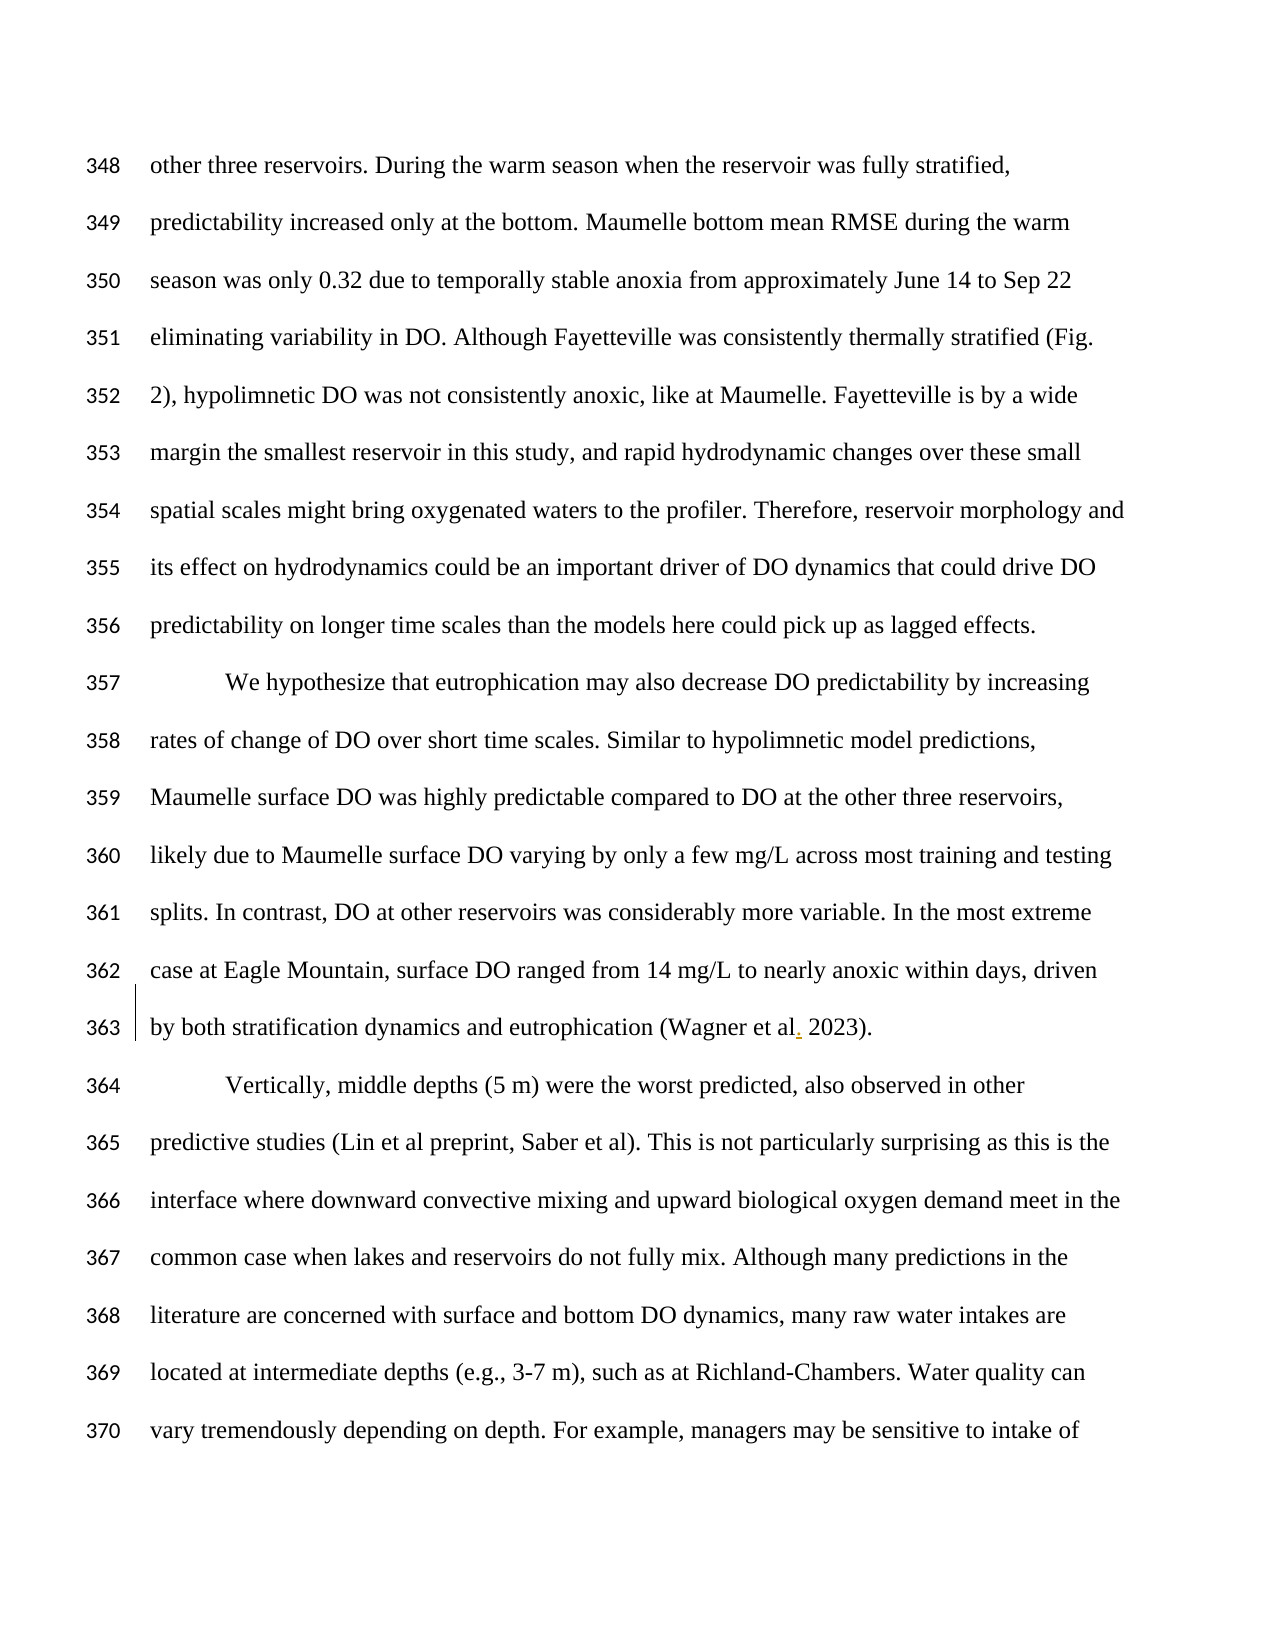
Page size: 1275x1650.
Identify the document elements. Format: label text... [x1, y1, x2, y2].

text We hypothesize that eutrophication may also decrease DO predictability by increasing rates of change of DO over short time scales. Similar to hypolimnetic model predictions, Maumelle surface DO was highly predictable compared to DO at the other three reservoirs, likely due to Maumelle surface DO varying by only a few mg/L across most training and testing splits. In contrast, DO at other reservoirs was considerably more variable. In the most extreme case at Eagle Mountain, surface DO ranged from 14 mg/L to nearly anoxic within days, driven by both stratification dynamics and eutrophication (Wagner et al 2023). [150, 667, 1125, 1041]
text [150, 150, 1125, 639]
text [150, 1070, 1125, 1444]
